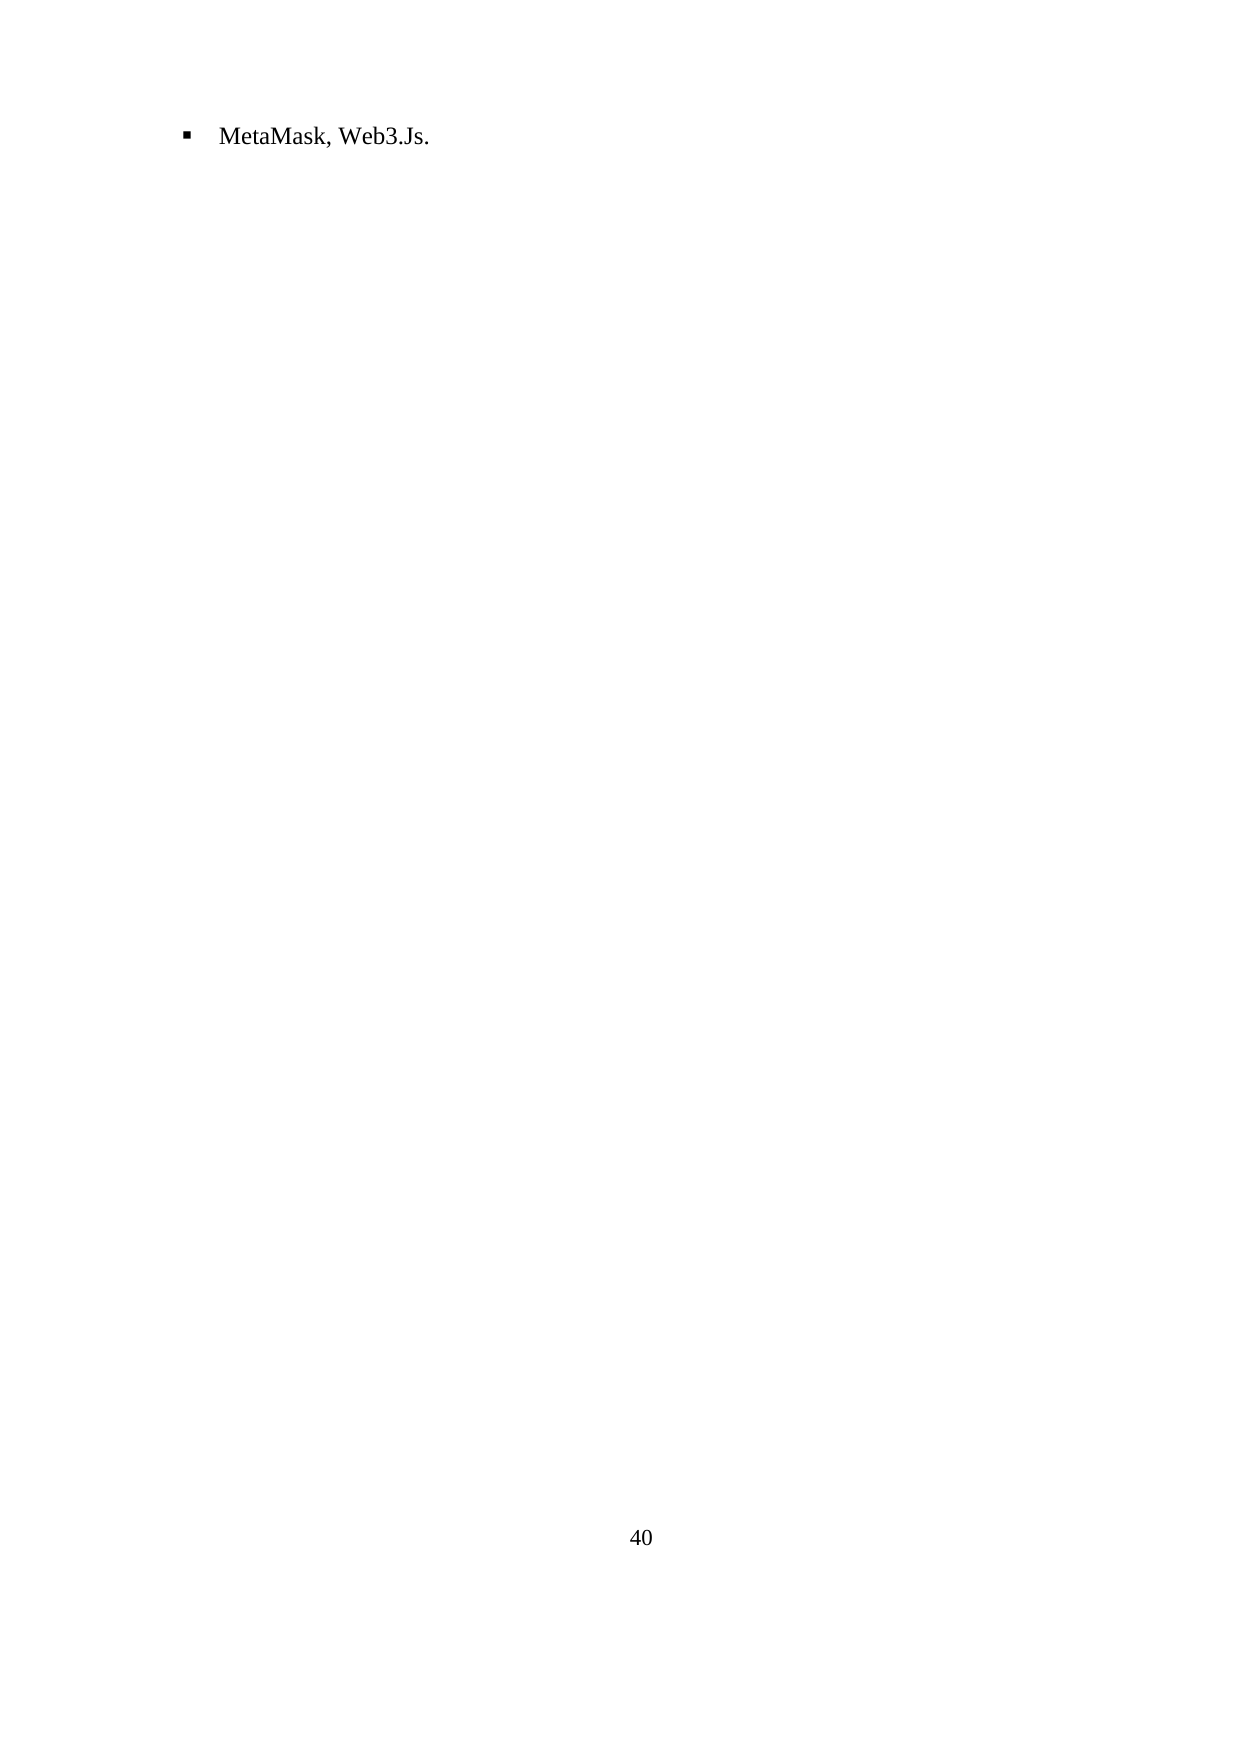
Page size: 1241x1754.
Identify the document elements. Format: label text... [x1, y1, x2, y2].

list MetaMask, Web3.Js. [181, 121, 1080, 149]
